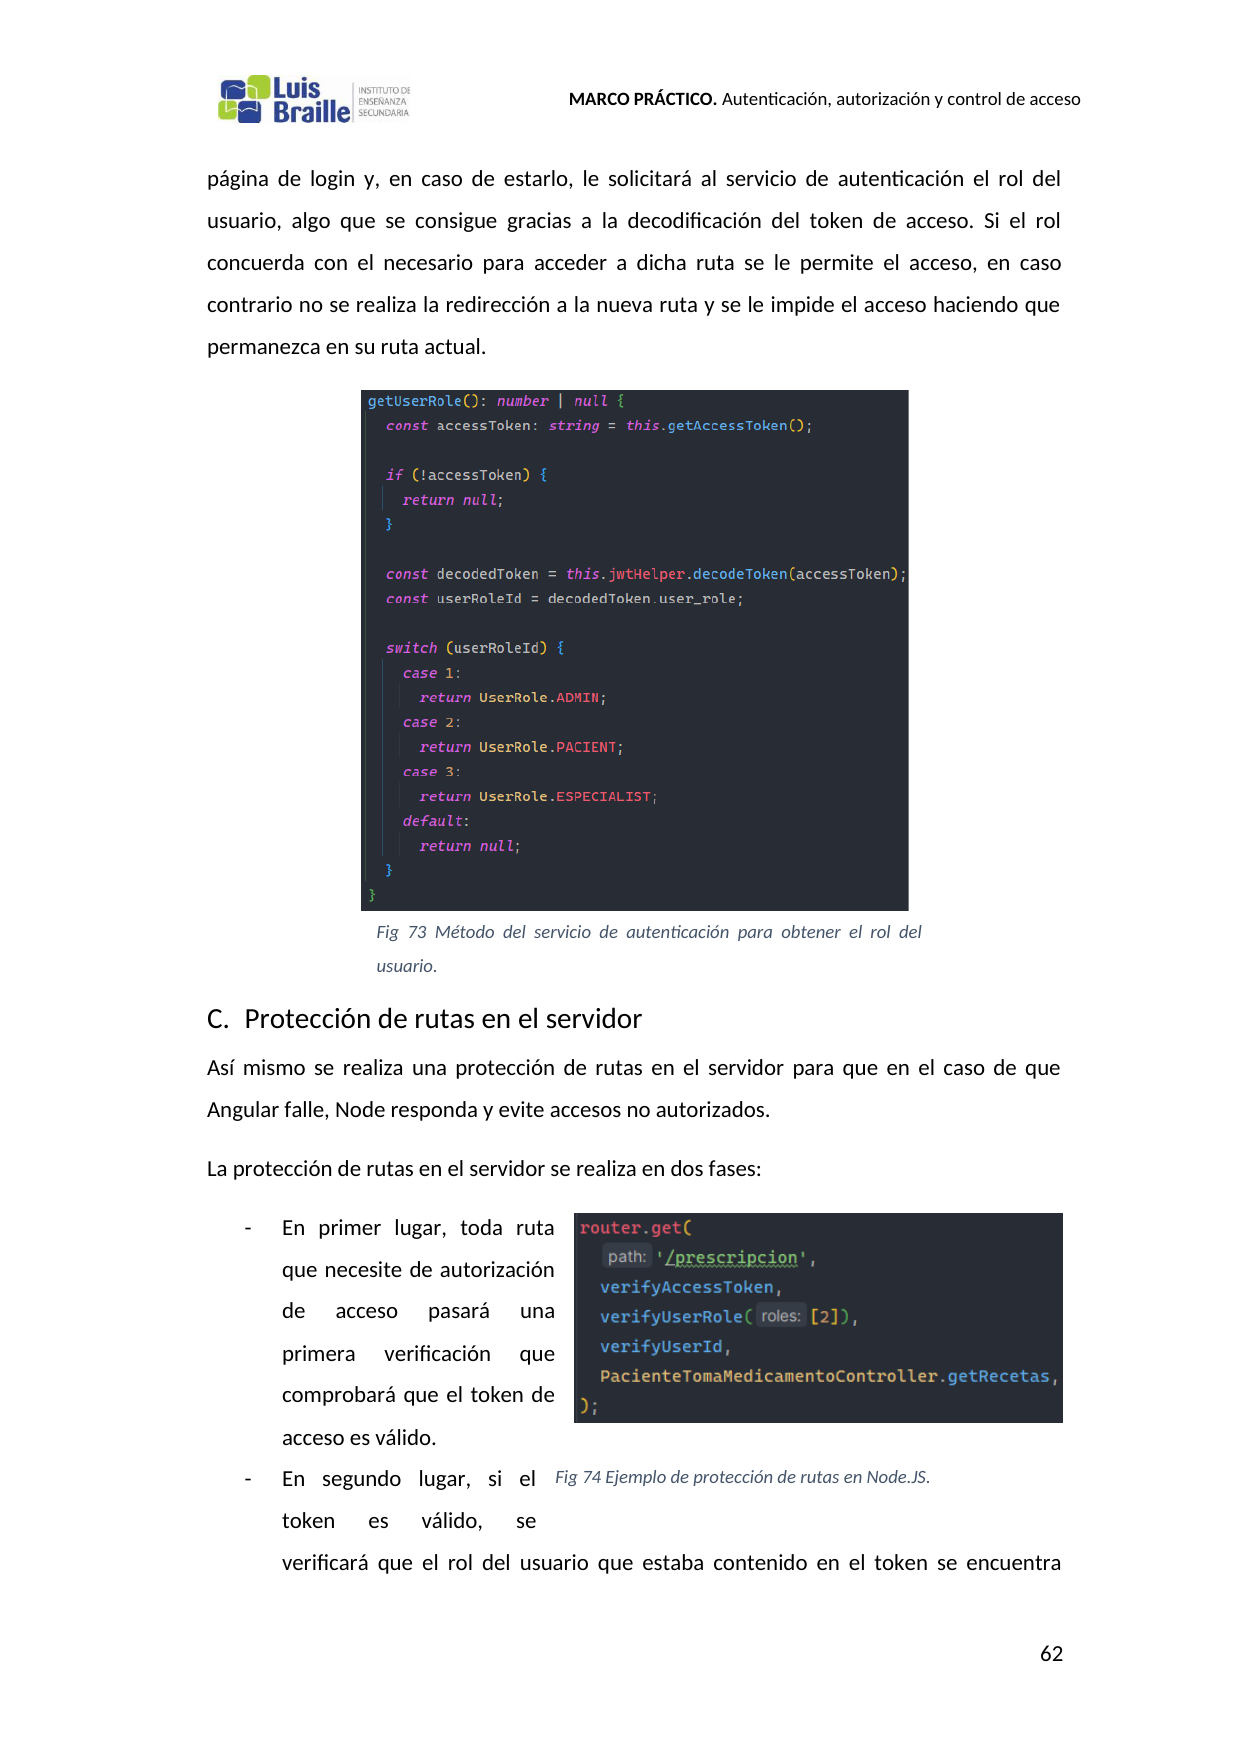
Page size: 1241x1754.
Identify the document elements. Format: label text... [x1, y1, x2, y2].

text La protección de rutas en el servidor se realiza en dos fases: [207, 1154, 1063, 1182]
picture [574, 1213, 1063, 1423]
picture [361, 390, 909, 911]
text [207, 164, 1063, 360]
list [244, 1464, 1063, 1577]
list Protección de rutas en el servidor [207, 1000, 1063, 1036]
text Así mismo se realiza una protección de rutas en el servidor para que en el caso de que Angular falle, Node responda y evite accesos no autorizados. [207, 1053, 1063, 1123]
